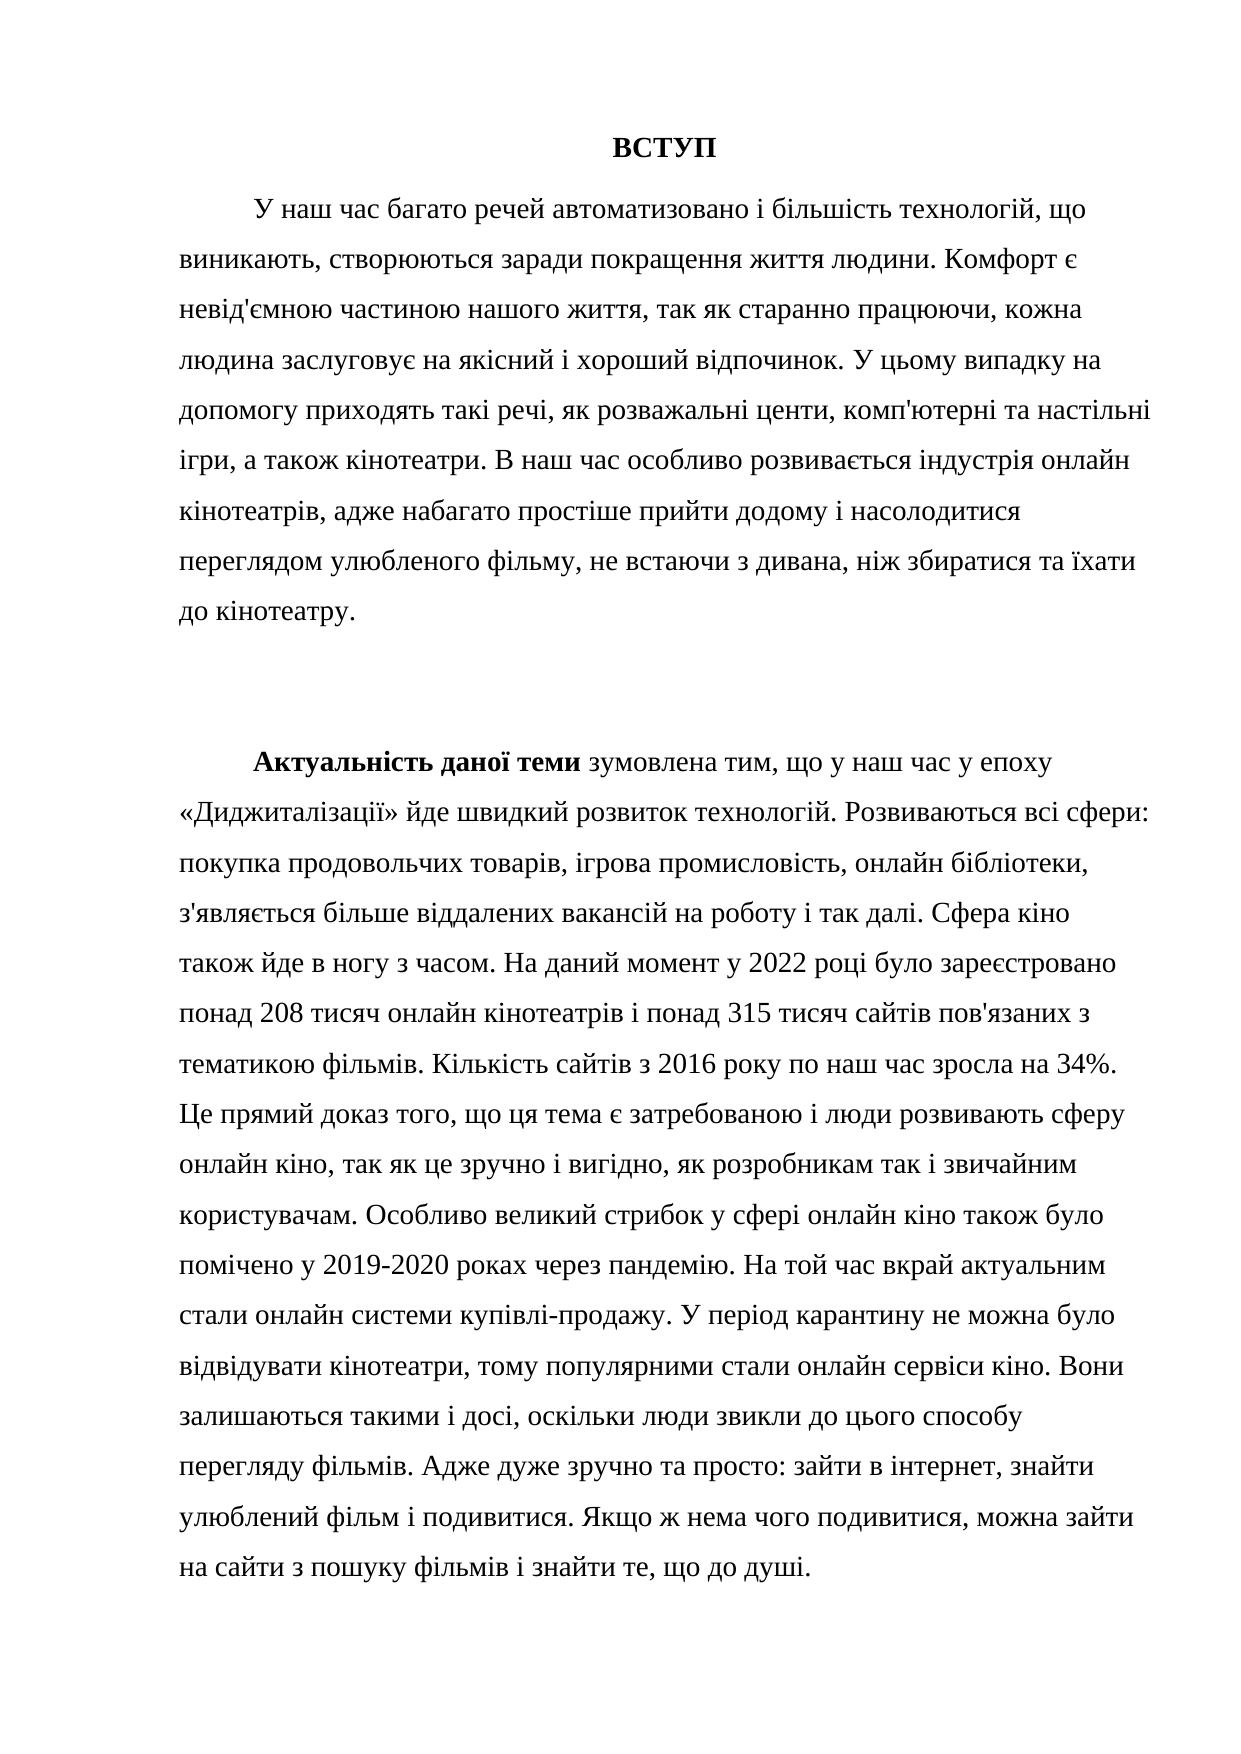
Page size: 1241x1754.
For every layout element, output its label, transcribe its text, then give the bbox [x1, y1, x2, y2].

text ВСТУП [177, 130, 1152, 163]
text Актуальність даної теми зумовлена тим, що у наш час у епоху «Диджиталізації» йде швидкий розвиток технологій. Розвиваються всі сфери: покупка продовольчих товарів, ігрова промисловість, онлайн бібліотеки, з'являється більше віддалених вакансій на роботу і так далі. Сфера кіно також йде в ногу з часом. На даний момент у 2022 році було зареєстровано понад 208 тисяч онлайн кінотеатрів і понад 315 тисяч сайтів пов'язаних з тематикою фільмів. Кількість сайтів з 2016 року по наш час зросла на 34%. Це прямий доказ того, що ця тема є затребованою і люди розвивають сферу онлайн кіно, так як це зручно і вигідно, як розробникам так і звичайним користувачам. Особливо великий стрибок у сфері онлайн кіно також було помічено у 2019-2020 роках через пандемію. На той час вкрай актуальним стали онлайн системи купівлі-продажу. У період карантину не можна було відвідувати кінотеатри, тому популярними стали онлайн сервіси кіно. Вони залишаються такими і досі, оскільки люди звикли до цього способу перегляду фільмів. Адже дуже зручно та просто: зайти в інтернет, знайти улюблений фільм і подивитися. Якщо ж нема чого подивитися, можна зайти на сайти з пошуку фільмів і знайти те, що до душі. [179, 744, 1152, 1583]
text У наш час багато речей автоматизовано і більшість технологій, що виникають, створюються заради покращення життя людини. Комфорт є невід'ємною частиною нашого життя, так як старанно працюючи, кожна людина заслуговує на якісний і хороший відпочинок. У цьому випадку на допомогу приходять такі речі, як розважальні центи, комп'ютерні та настільні ігри, а також кінотеатри. В наш час особливо розвивається індустрія онлайн кінотеатрів, адже набагато простіше прийти додому і насолодитися переглядом улюбленого фільму, не встаючи з дивана, ніж збиратися та їхати до кінотеатру. [179, 191, 1152, 627]
